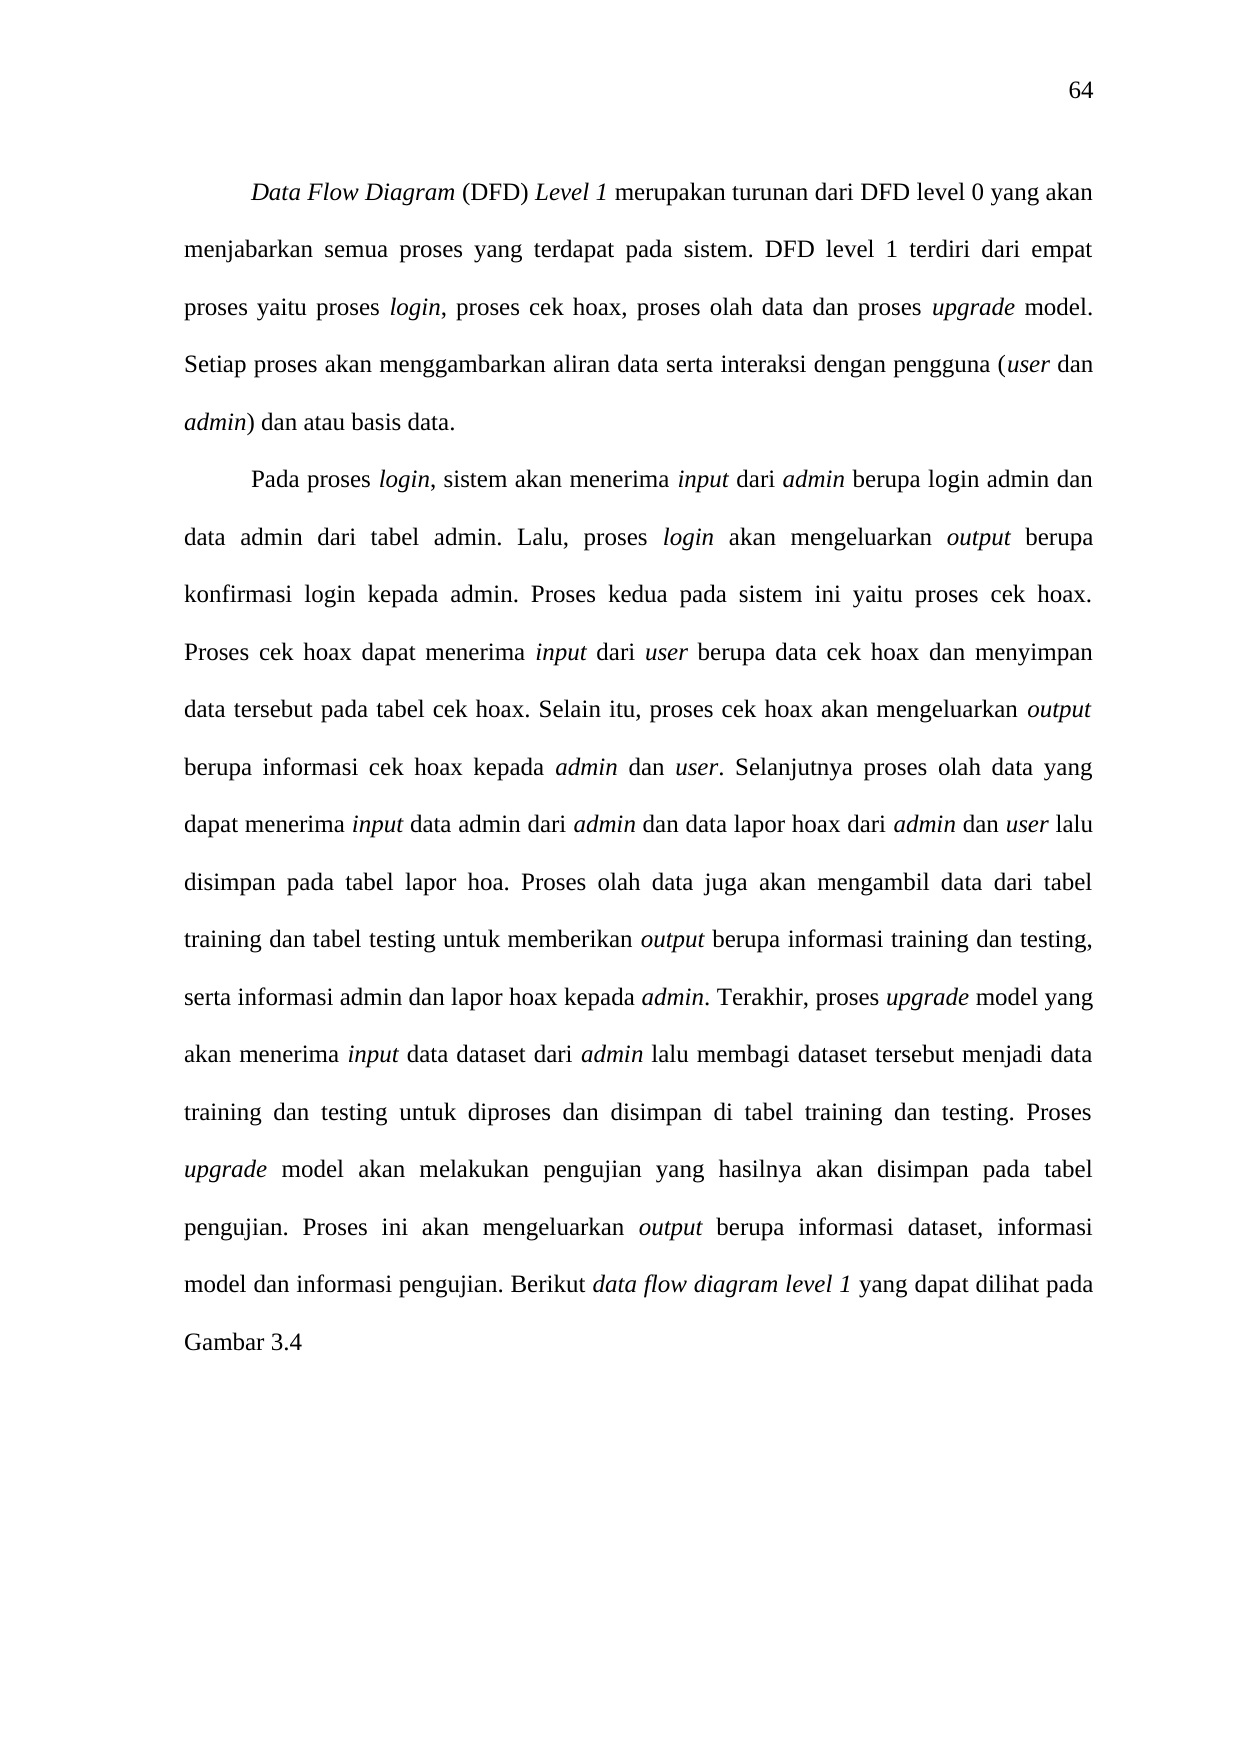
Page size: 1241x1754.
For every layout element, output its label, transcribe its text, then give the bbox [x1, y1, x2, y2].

text Data Flow Diagram (DFD) Level 1 merupakan turunan dari DFD level 0 yang akan menjabarkan semua proses yang terdapat pada sistem. DFD level 1 terdiri dari empat proses yaitu proses login, proses cek hoax, proses olah data dan proses upgrade model. Setiap proses akan menggambarkan aliran data serta interaksi dengan pengguna (user dan admin) dan atau basis data. [184, 177, 1093, 436]
text Pada proses login, sistem akan menerima input dari admin berupa login admin dan data admin dari tabel admin. Lalu, proses login akan mengeluarkan output berupa konfirmasi login kepada admin. Proses kedua pada sistem ini yaitu proses cek hoax. Proses cek hoax dapat menerima input dari user berupa data cek hoax dan menyimpan data tersebut pada tabel cek hoax. Selain itu, proses cek hoax akan mengeluarkan output berupa informasi cek hoax kepada admin dan user. Selanjutnya proses olah data yang dapat menerima input data admin dari admin dan data lapor hoax dari admin dan user lalu disimpan pada tabel lapor hoa. Proses olah data juga akan mengambil data dari tabel training dan tabel testing untuk memberikan output berupa informasi training dan testing, serta informasi admin dan lapor hoax kepada admin. Terakhir, proses upgrade model yang akan menerima input data dataset dari admin lalu membagi dataset tersebut menjadi data training dan testing untuk diproses dan disimpan di tabel training dan testing. Proses upgrade model akan melakukan pengujian yang hasilnya akan disimpan pada tabel pengujian. Proses ini akan mengeluarkan output berupa informasi dataset, informasi model dan informasi pengujian. Berikut data flow diagram level 1 yang dapat dilihat pada Gambar 3.4 [184, 464, 1093, 1356]
